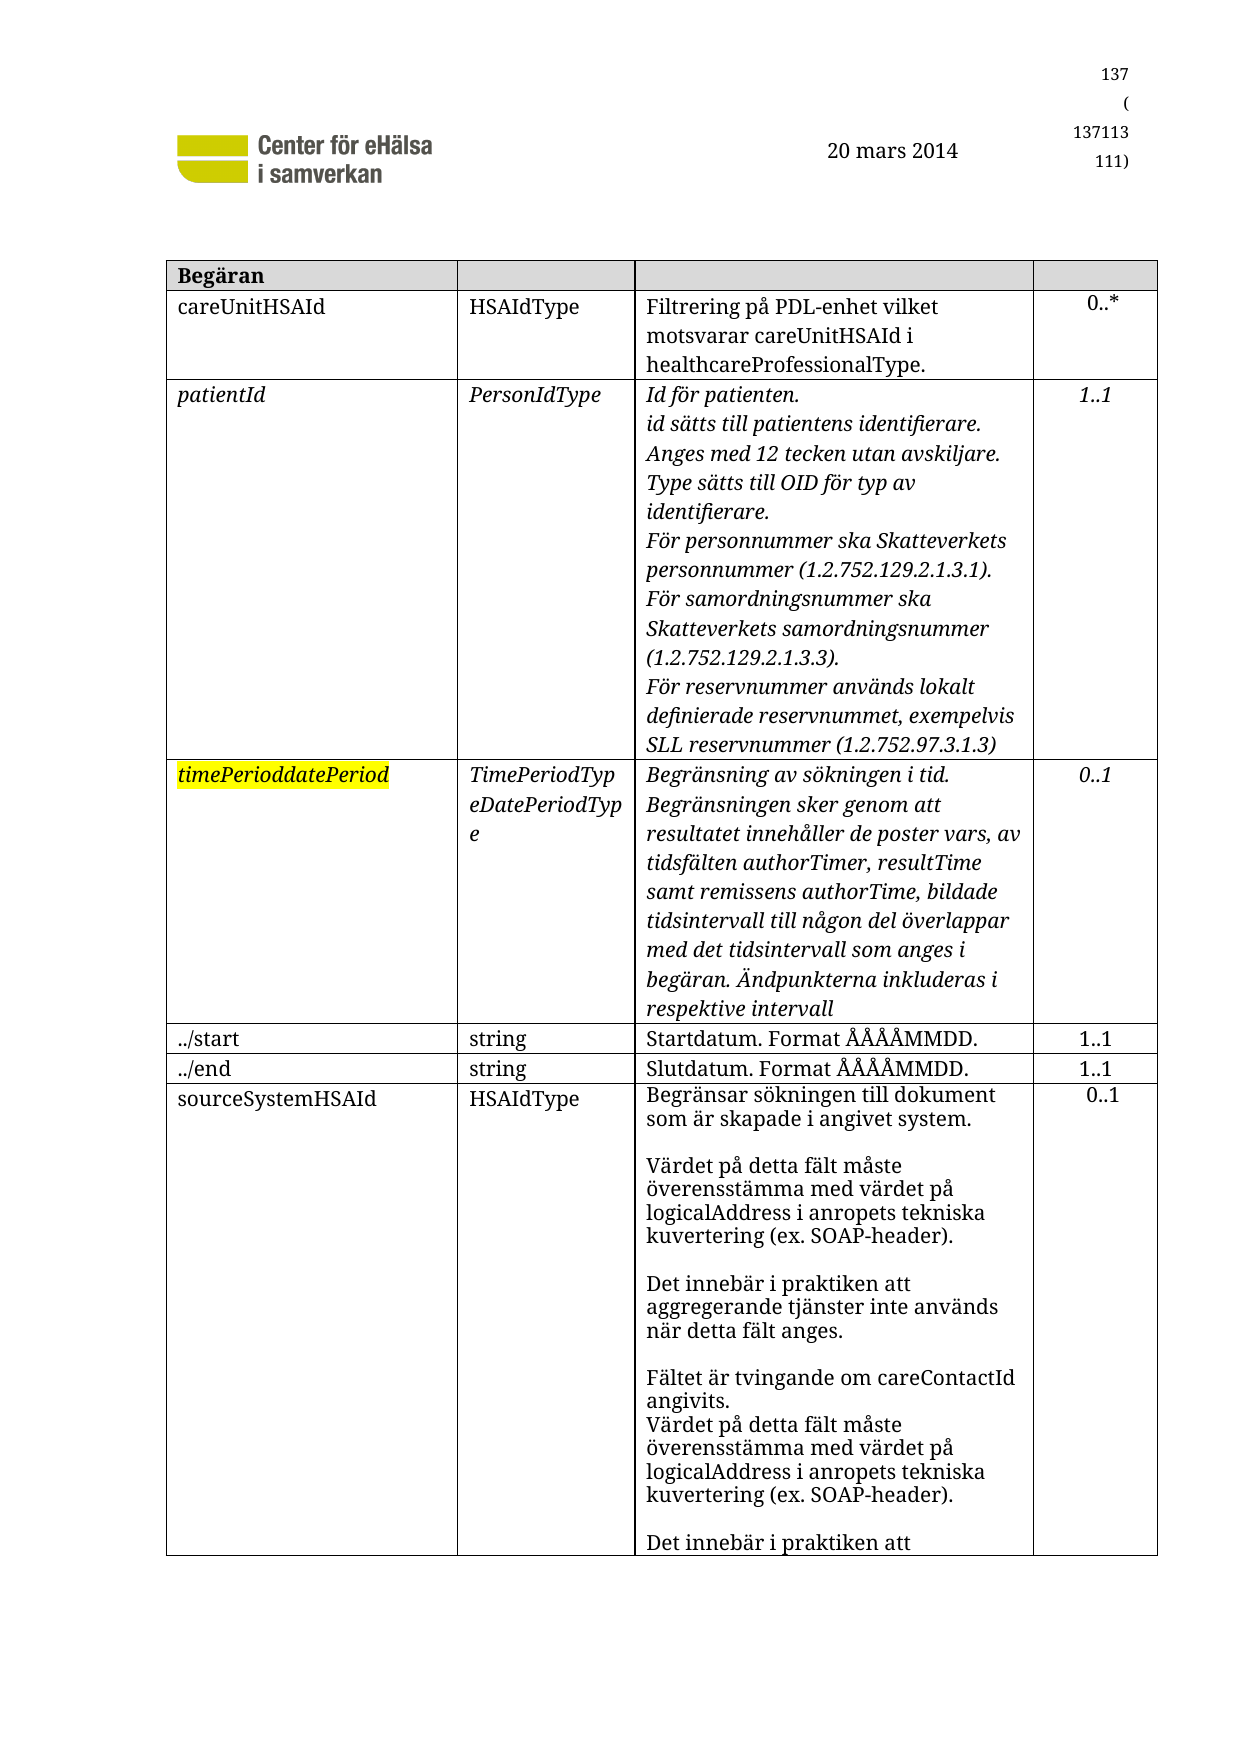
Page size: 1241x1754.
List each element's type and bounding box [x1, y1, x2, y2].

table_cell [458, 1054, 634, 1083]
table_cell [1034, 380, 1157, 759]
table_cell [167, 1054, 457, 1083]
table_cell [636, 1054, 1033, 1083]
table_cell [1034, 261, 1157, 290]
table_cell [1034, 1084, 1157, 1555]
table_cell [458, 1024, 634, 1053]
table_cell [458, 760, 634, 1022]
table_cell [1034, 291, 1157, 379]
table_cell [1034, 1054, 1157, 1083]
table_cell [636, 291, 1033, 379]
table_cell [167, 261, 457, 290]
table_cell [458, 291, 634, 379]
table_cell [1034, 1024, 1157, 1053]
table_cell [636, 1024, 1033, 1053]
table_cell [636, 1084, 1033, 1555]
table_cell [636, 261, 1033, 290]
picture [177, 135, 432, 183]
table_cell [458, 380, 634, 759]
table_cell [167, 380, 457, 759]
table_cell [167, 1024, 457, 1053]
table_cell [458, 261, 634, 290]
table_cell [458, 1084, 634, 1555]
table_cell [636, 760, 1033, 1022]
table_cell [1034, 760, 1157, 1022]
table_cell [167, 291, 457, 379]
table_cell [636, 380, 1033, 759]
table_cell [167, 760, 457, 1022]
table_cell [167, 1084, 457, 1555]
